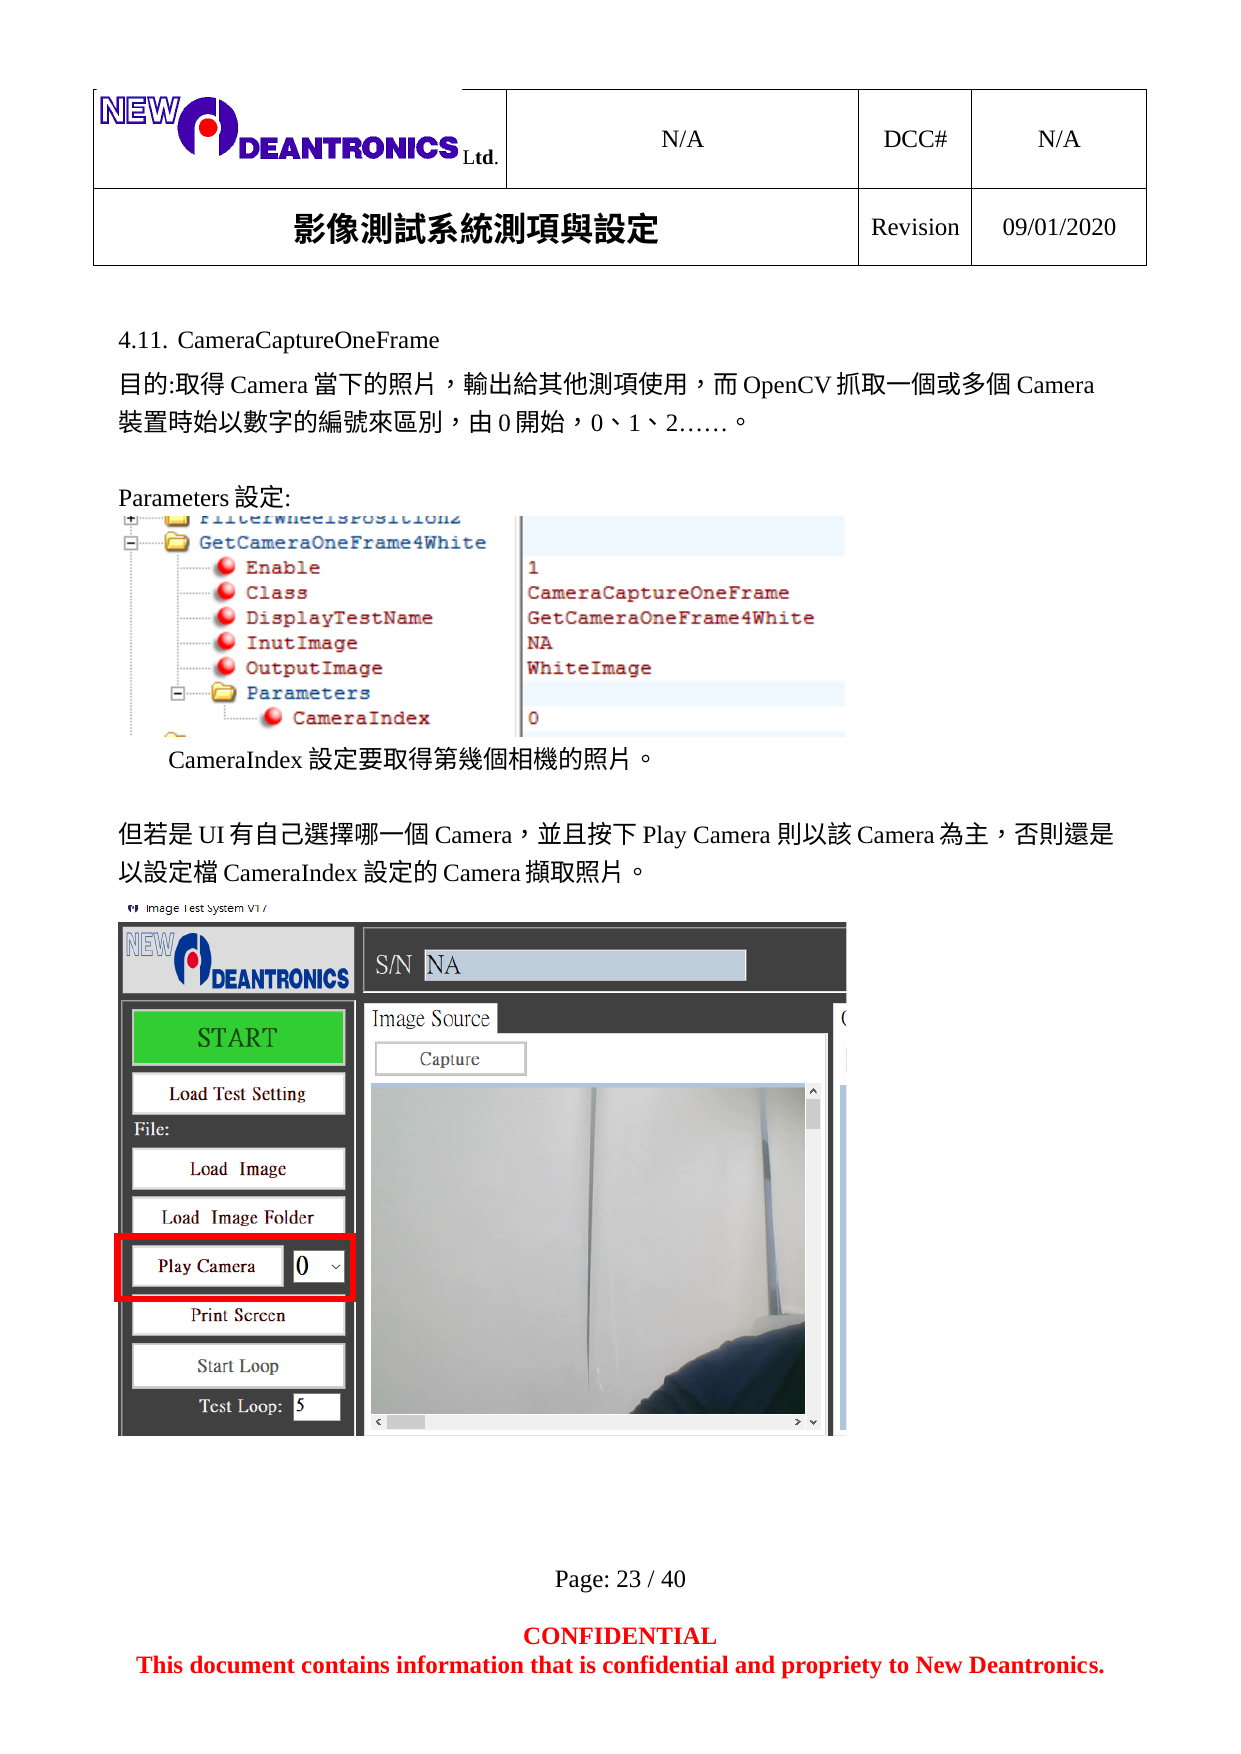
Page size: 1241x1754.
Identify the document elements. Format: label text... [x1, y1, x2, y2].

text 目的:取得Camera當下的照片，輸出給其他測項使用，而OpenCV抓取一個或多個Camera裝置時始以數字的編號來區別，由0開始，0、1、2……。 [118, 364, 1122, 439]
text 但若是UI有自己選擇哪一個Camera，並且按下Play Camera 則以該Camera為主，否則還是以設定檔CameraIndex設定的Camera擷取照片。 [118, 814, 1122, 889]
subtitle CameraCaptureOneFrame [118, 321, 1122, 358]
text Parameters設定: [118, 477, 1122, 514]
picture [96, 89, 463, 165]
picture [118, 516, 845, 737]
picture [121, 1240, 350, 1296]
picture [118, 905, 847, 1436]
text CameraIndex設定要取得第幾個相機的照片。 [168, 739, 1122, 777]
